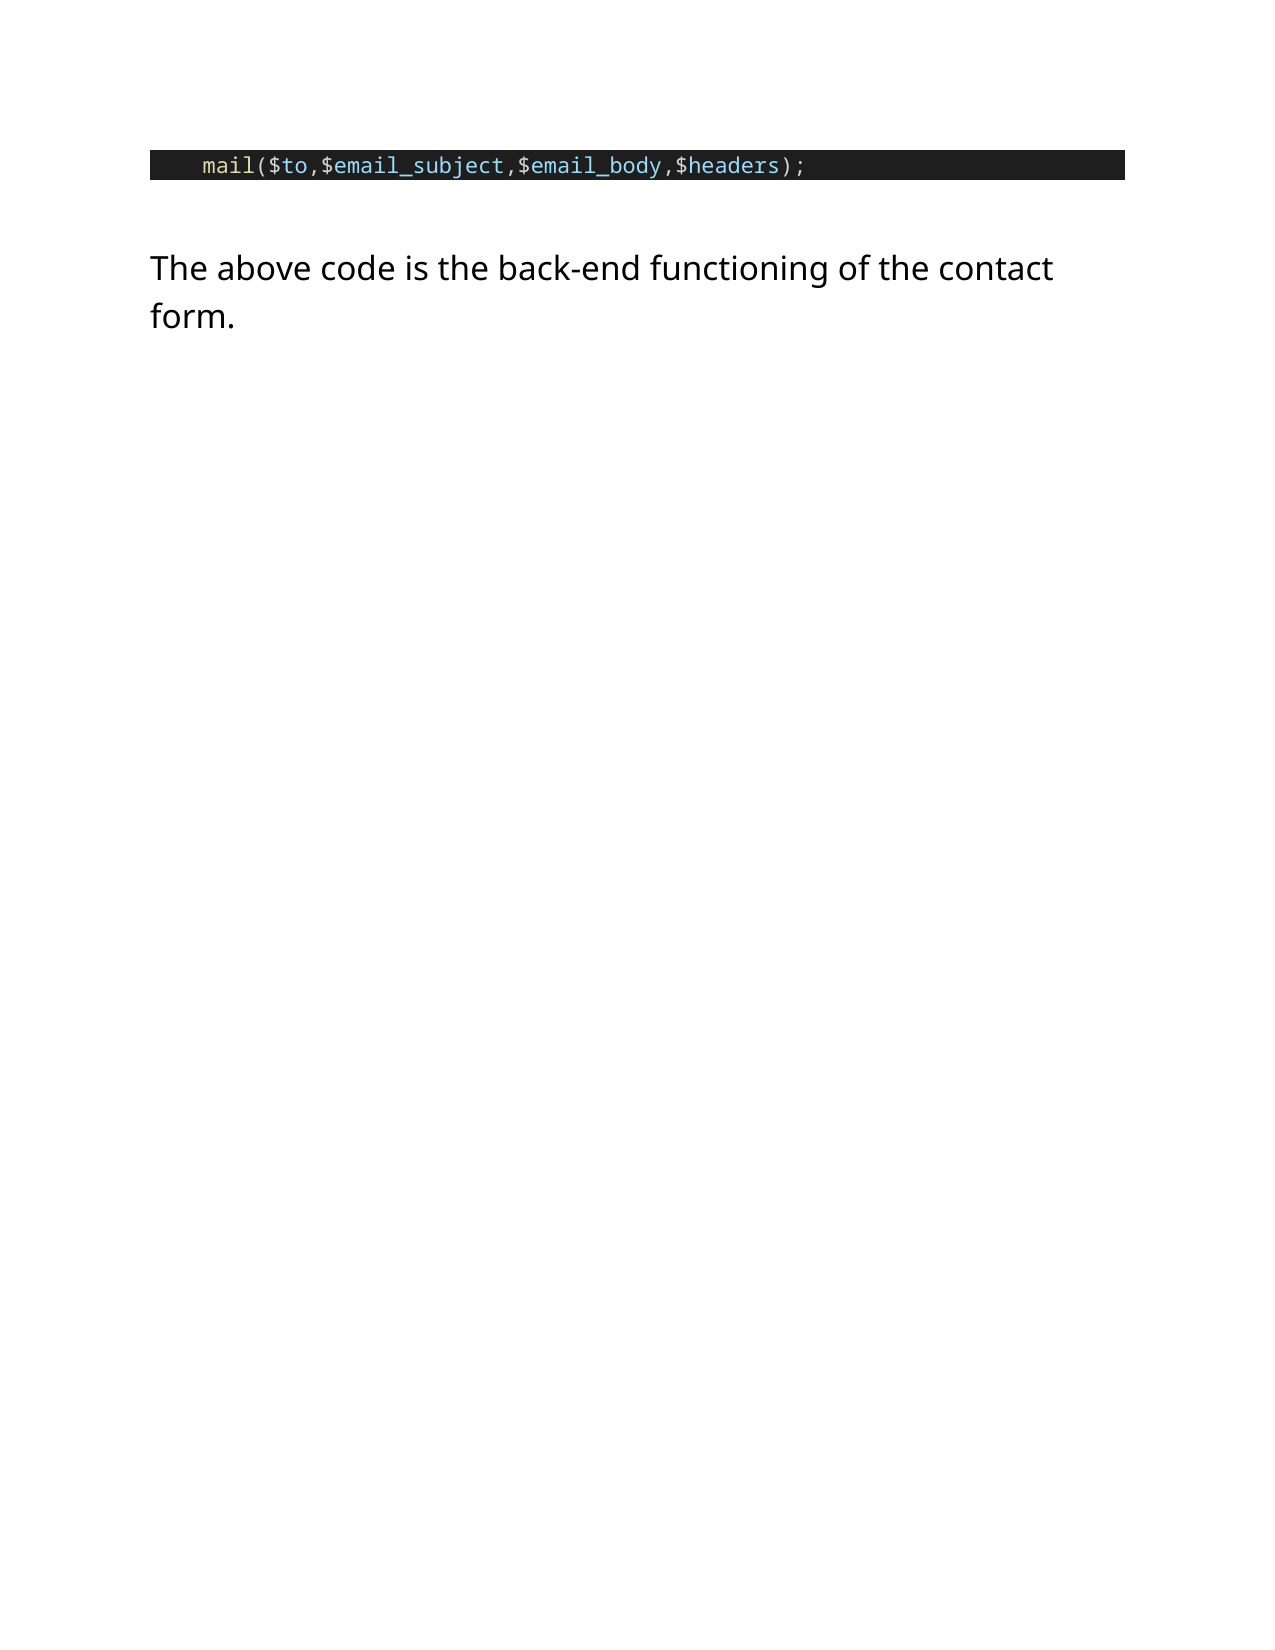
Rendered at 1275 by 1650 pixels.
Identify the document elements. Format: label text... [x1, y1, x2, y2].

text The above code is the back-end functioning of the contact form. [150, 244, 1125, 338]
text mail($to,$email_subject,$email_body,$headers); [150, 150, 1125, 180]
